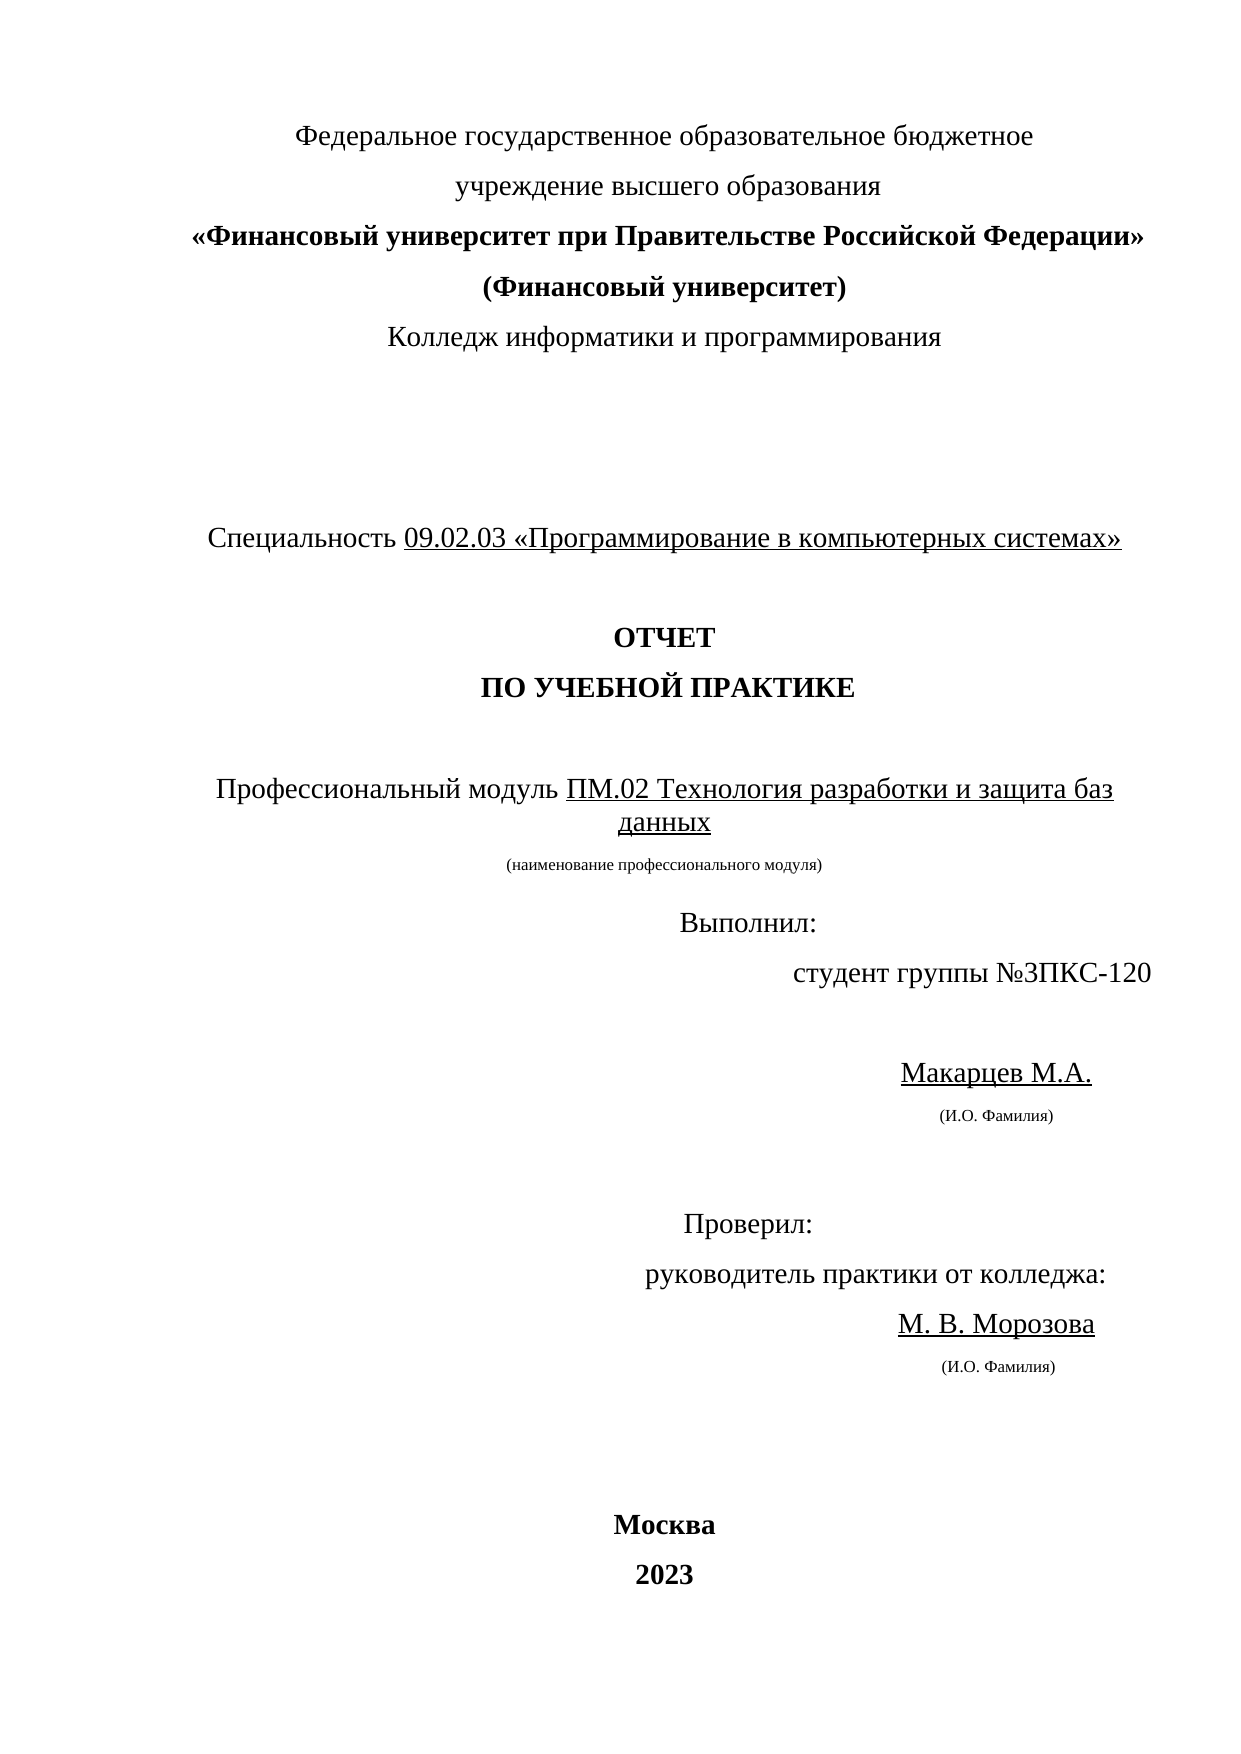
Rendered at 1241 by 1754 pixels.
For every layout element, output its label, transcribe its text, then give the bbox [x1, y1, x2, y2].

text Федеральное государственное образовательное бюджетное [177, 118, 1152, 152]
text «Финансовый университет при Правительстве Российской Федерации» [177, 218, 1152, 252]
text руководитель практики от колледжа: [177, 1256, 1152, 1290]
text Макарцев М.А. [767, 1055, 1152, 1089]
text учреждение высшего образования [177, 168, 1152, 202]
text ОТЧЕТ [177, 620, 1152, 654]
text Колледж информатики и программирования [177, 319, 1152, 352]
text ПО УЧЕБНОЙ ПРАКТИКЕ [177, 670, 1152, 704]
text (И.О. Фамилия) [841, 1106, 1152, 1139]
text (наименование профессионального модуля) [177, 854, 1152, 888]
text Проверил: [177, 1206, 1152, 1239]
text студент группы №3ПКС-120 [177, 955, 1152, 988]
text 2023 [177, 1557, 1152, 1591]
text Москва [177, 1507, 1152, 1541]
text Специальность 09.02.03 «Программирование в компьютерных системах» [177, 520, 1152, 553]
text Выполнил: [177, 905, 1152, 938]
text М. В. Морозова [767, 1306, 1152, 1340]
text Профессиональный модуль ПМ.02 Технология разработки и защита баз данных [177, 771, 1152, 838]
text (И.О. Фамилия) [472, 1357, 1152, 1390]
text (Финансовый университет) [177, 269, 1152, 302]
